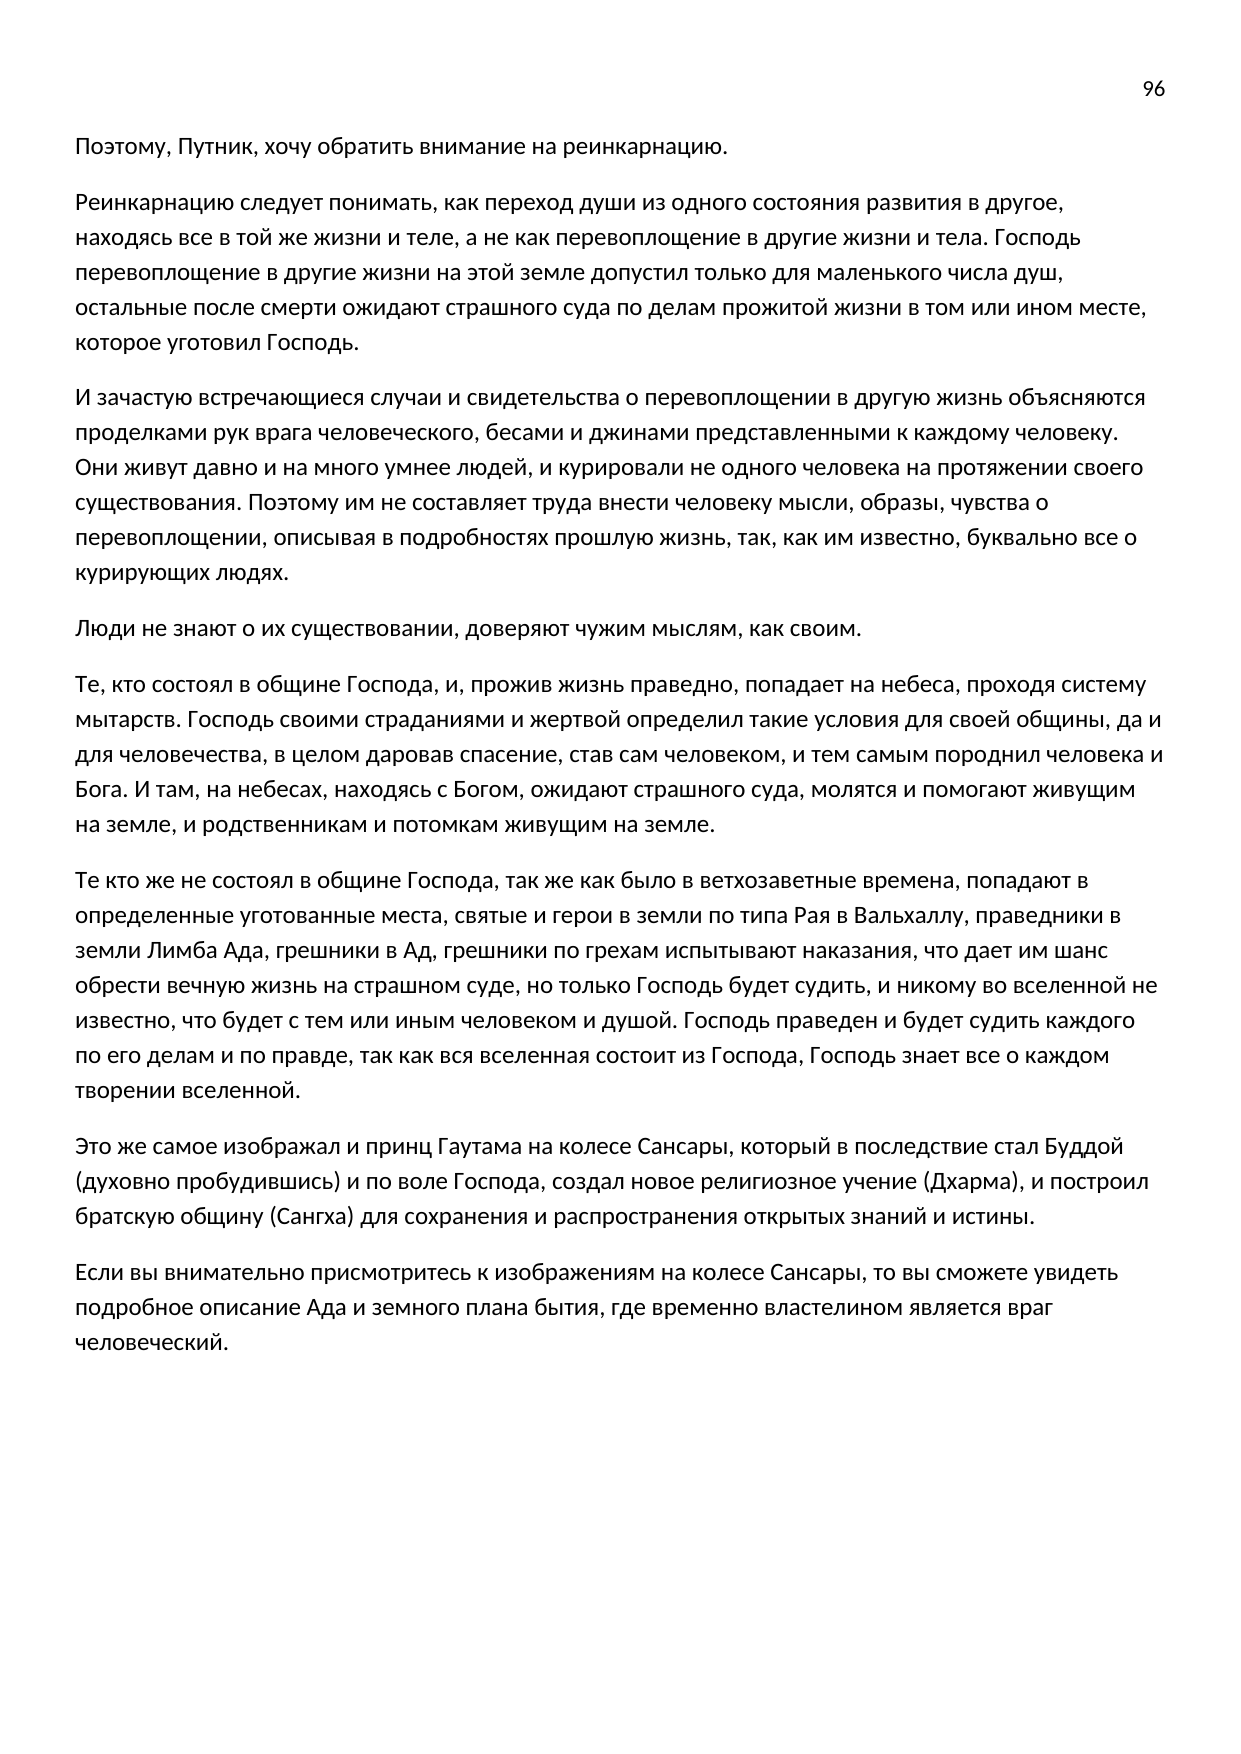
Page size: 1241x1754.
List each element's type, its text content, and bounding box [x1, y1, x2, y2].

text Люди не знают о их существовании, доверяют чужим мыслям, как своим. [75, 612, 1165, 643]
text Поэтому, Путник, хочу обратить внимание на реинкарнацию. [75, 130, 1165, 160]
text Это же самое изображал и принц Гаутама на колесе Сансары, который в последствие стал Буддой (духовно пробудившись) и по воле Господа, создал новое религиозное учение (Дхарма), и построил братскую общину (Сангха) для сохранения и распространения открытых знаний и истины. [75, 1130, 1165, 1230]
text Реинкарнацию следует понимать, как переход души из одного состояния развития в другое, находясь все в той же жизни и теле, а не как перевоплощение в другие жизни и тела. Господь перевоплощение в другие жизни на этой земле допустил только для маленького числа душ, остальные после смерти ожидают страшного суда по делам прожитой жизни в том или ином месте, которое уготовил Господь. [75, 186, 1165, 356]
text Те кто же не состоял в общине Господа, так же как было в ветхозаветные времена, попадают в определенные уготованные места, святые и герои в земли по типа Рая в Вальхаллу, праведники в земли Лимба Ада, грешники в Ад, грешники по грехам испытывают наказания, что дает им шанс обрести вечную жизнь на страшном суде, но только Господь будет судить, и никому во вселенной не известно, что будет с тем или иным человеком и душой. Господь праведен и будет судить каждого по его делам и по правде, так как вся вселенная состоит из Господа, Господь знает все о каждом творении вселенной. [75, 864, 1165, 1104]
text И зачастую встречающиеся случаи и свидетельства о перевоплощении в другую жизнь объясняются проделками рук врага человеческого, бесами и джинами представленными к каждому человеку. Они живут давно и на много умнее людей, и курировали не одного человека на протяжении своего существования. Поэтому им не составляет труда внести человеку мысли, образы, чувства о перевоплощении, описывая в подробностях прошлую жизнь, так, как им известно, буквально все о курирующих людях. [75, 381, 1165, 587]
text Те, кто состоял в общине Господа, и, прожив жизнь праведно, попадает на небеса, проходя систему мытарств. Господь своими страданиями и жертвой определил такие условия для своей общины, да и для человечества, в целом даровав спасение, став сам человеком, и тем самым породнил человека и Бога. И там, на небесах, находясь с Богом, ожидают страшного суда, молятся и помогают живущим на земле, и родственникам и потомкам живущим на земле. [75, 668, 1165, 839]
text Если вы внимательно присмотритесь к изображениям на колесе Сансары, то вы сможете увидеть подробное описание Ада и земного плана бытия, где временно властелином является враг человеческий. [75, 1256, 1165, 1356]
